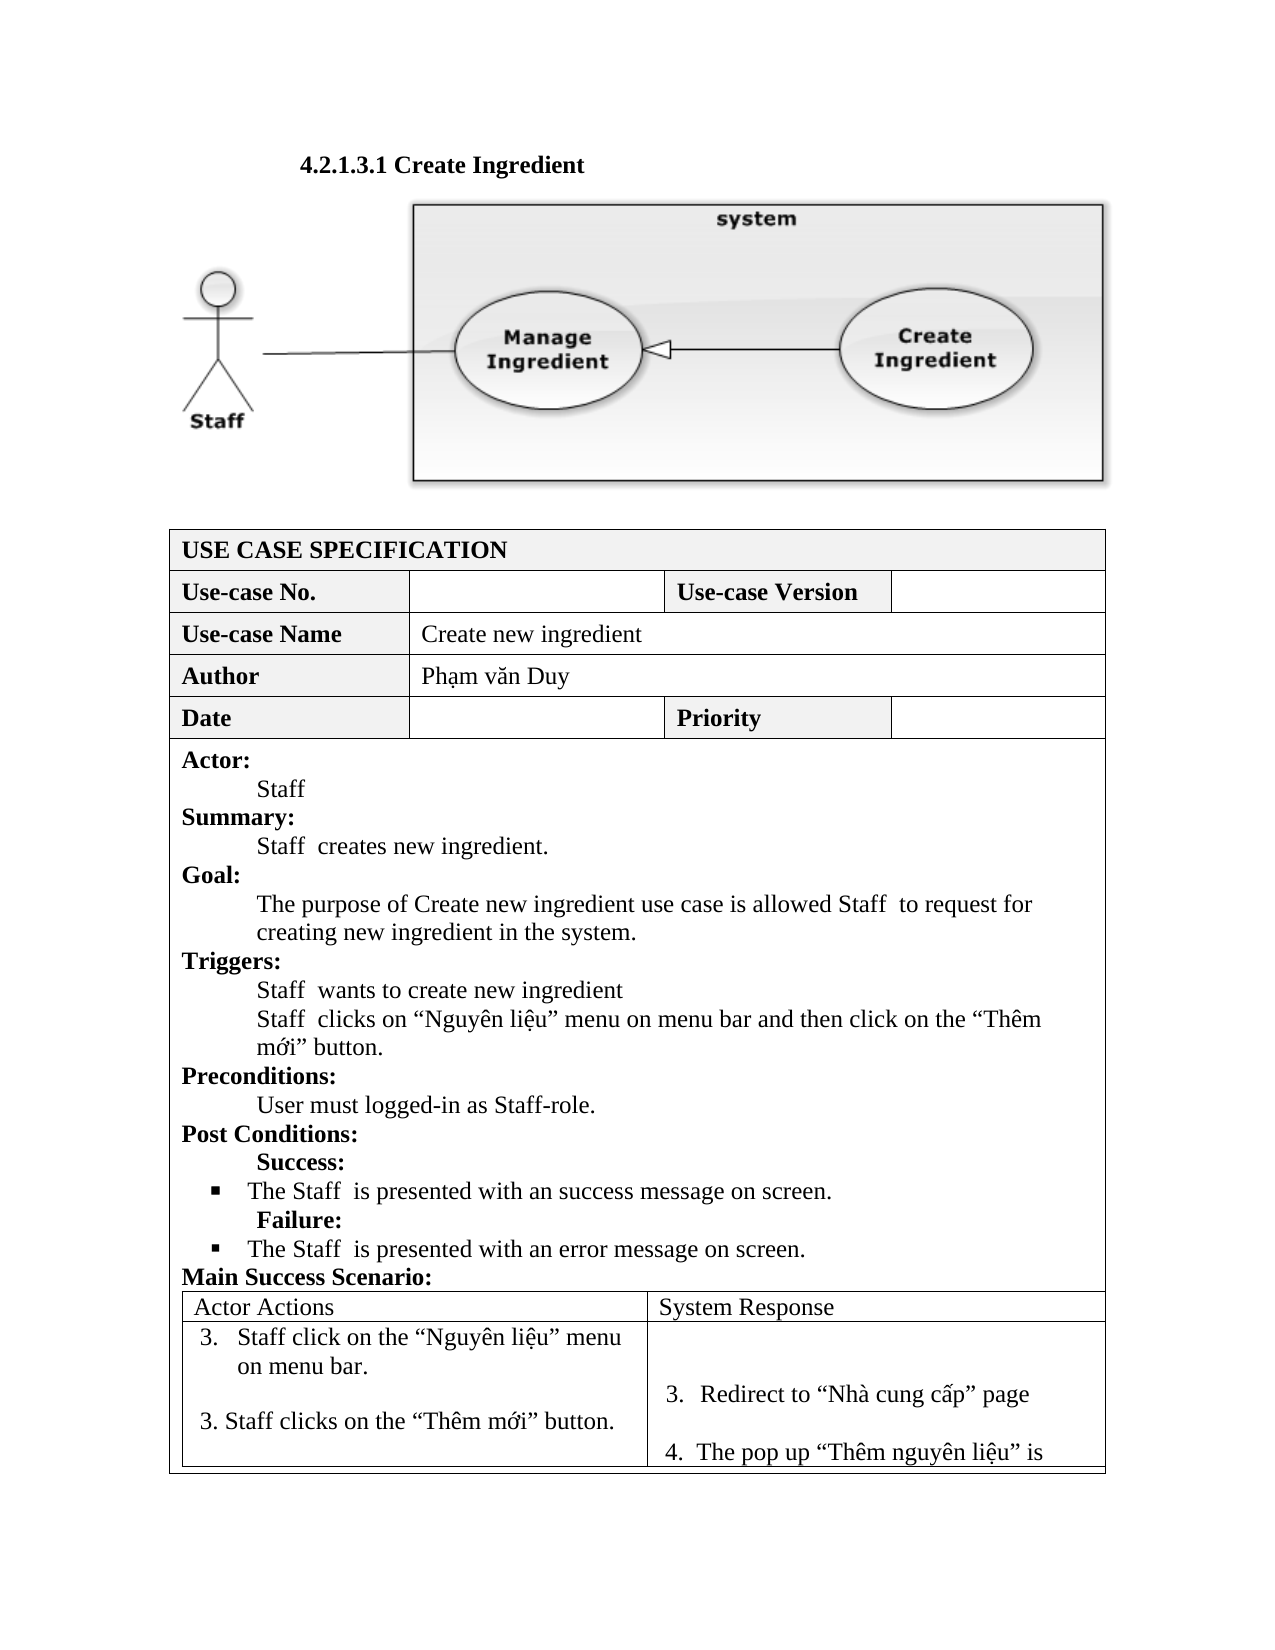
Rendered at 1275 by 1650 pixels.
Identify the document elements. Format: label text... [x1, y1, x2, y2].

subtitle 4.2.1.3.1 Create Ingredient [300, 150, 1125, 179]
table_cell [170, 739, 1105, 1473]
table_cell Priority [665, 697, 891, 738]
table_cell [410, 697, 664, 738]
table_cell [410, 571, 664, 612]
table_cell Create new ingredient [410, 613, 1105, 654]
table_cell [892, 571, 1105, 612]
table_cell [892, 697, 1105, 738]
table_cell Author [170, 655, 409, 696]
picture [150, 183, 1125, 504]
table_cell Use-case Name [170, 613, 409, 654]
table_header USE CASE SPECIFICATION [170, 530, 1105, 570]
table_cell Phạm văn Duy [410, 655, 1105, 696]
table_cell Use-case No. [170, 571, 409, 612]
table_cell Date [170, 697, 409, 738]
table_cell Use-case Version [665, 571, 891, 612]
